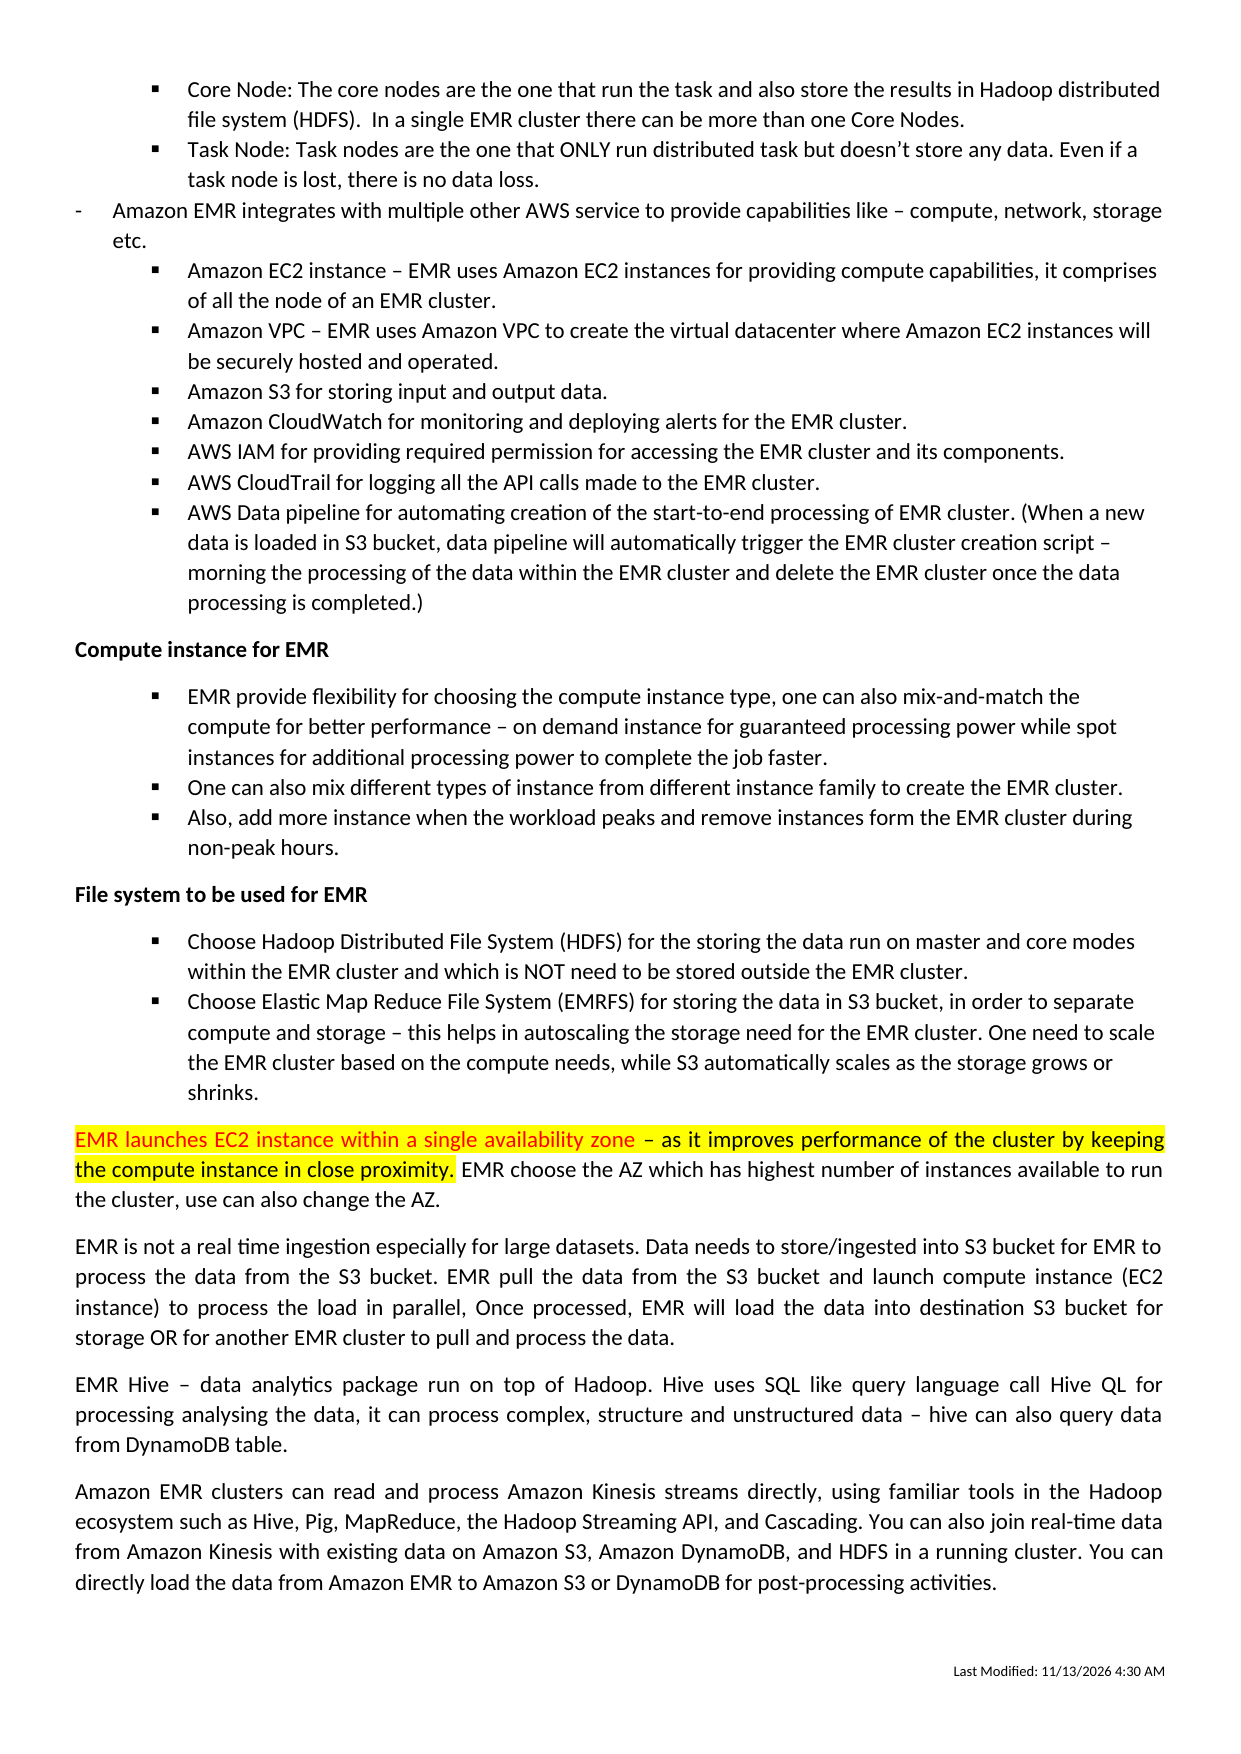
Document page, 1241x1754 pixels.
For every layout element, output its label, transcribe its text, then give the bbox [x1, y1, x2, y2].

list AWS IAM for providing required permission for accessing the EMR cluster and its components. [150, 437, 1165, 466]
list Amazon S3 for storing input and output data. [150, 377, 1165, 405]
list Amazon CloudWatch for monitoring and deploying alerts for the EMR cluster. [150, 407, 1165, 435]
text Compute instance for EMR [75, 635, 1165, 663]
text Amazon EMR clusters can read and process Amazon Kinesis streams directly, using familiar tools in the Hadoop ecosystem such as Hive, Pig, MapReduce, the Hadoop Streaming API, and Cascading. You can also join real-time data from Amazon Kinesis with existing data on Amazon S3, Amazon DynamoDB, and HDFS in a running cluster. You can directly load the data from Amazon EMR to Amazon S3 or DynamoDB for post-processing activities. [75, 1477, 1165, 1596]
list Also, add more instance when the workload peaks and remove instances form the EMR cluster during non-peak hours. [150, 803, 1165, 861]
text File system to be used for EMR [75, 880, 1165, 908]
text EMR Hive – data analytics package run on top of Hadoop. Hive uses SQL like query language call Hive QL for processing analysing the data, it can process complex, structure and unstructured data – hive can also query data from DynamoDB table. [75, 1370, 1165, 1458]
list Choose Elastic Map Reduce File System (EMRFS) for storing the data in S3 bucket, in order to separate compute and storage – this helps in autoscaling the storage need for the EMR cluster. One need to scale the EMR cluster based on the compute needs, while S3 automatically scales as the storage grows or shrinks. [150, 987, 1165, 1106]
list AWS CloudTrail for logging all the API calls made to the EMR cluster. [150, 468, 1165, 496]
list EMR provide flexibility for choosing the compute instance type, one can also mix-and-match the compute for better performance – on demand instance for guaranteed processing power while spot instances for additional processing power to complete the job faster. [150, 682, 1165, 771]
list Task Node: Task nodes are the one that ONLY run distributed task but doesn’t store any data. Even if a task node is lost, there is no data loss. [150, 135, 1165, 194]
list Core Node: The core nodes are the one that run the task and also store the results in Hadoop distributed file system (HDFS). In a single EMR cluster there can be more than one Core Nodes. [150, 75, 1165, 133]
list Amazon EC2 instance – EMR uses Amazon EC2 instances for providing compute capabilities, it comprises of all the node of an EMR cluster. [150, 256, 1165, 314]
list Amazon VPC – EMR uses Amazon VPC to create the virtual datacenter where Amazon EC2 instances will be securely hosted and operated. [150, 317, 1165, 375]
text EMR is not a real time ingestion especially for large datasets. Data needs to store/ingested into S3 bucket for EMR to process the data from the S3 bucket. EMR pull the data from the S3 bucket and launch compute instance (EC2 instance) to process the load in parallel, Once processed, EMR will load the data into destination S3 bucket for storage OR for another EMR cluster to pull and process the data. [75, 1232, 1165, 1351]
list AWS Data pipeline for automating creation of the start-to-end processing of EMR cluster. (When a new data is loaded in S3 bucket, data pipeline will automatically trigger the EMR cluster creation script – morning the processing of the data within the EMR cluster and delete the EMR cluster once the data processing is completed.) [150, 498, 1165, 617]
text EMR launches EC2 instance within a single availability zone – as it improves performance of the cluster by keeping the compute instance in close proximity. EMR choose the AZ which has highest number of instances available to run the cluster, use can also change the AZ. [75, 1153, 1165, 1213]
list Choose Hadoop Distributed File System (HDFS) for the storing the data run on master and core modes within the EMR cluster and which is NOT need to be stored outside the EMR cluster. [150, 927, 1165, 985]
list Amazon EMR integrates with multiple other AWS service to provide capabilities like – compute, network, storage etc. [75, 196, 1165, 254]
list One can also mix different types of instance from different instance family to create the EMR cluster. [150, 773, 1165, 801]
